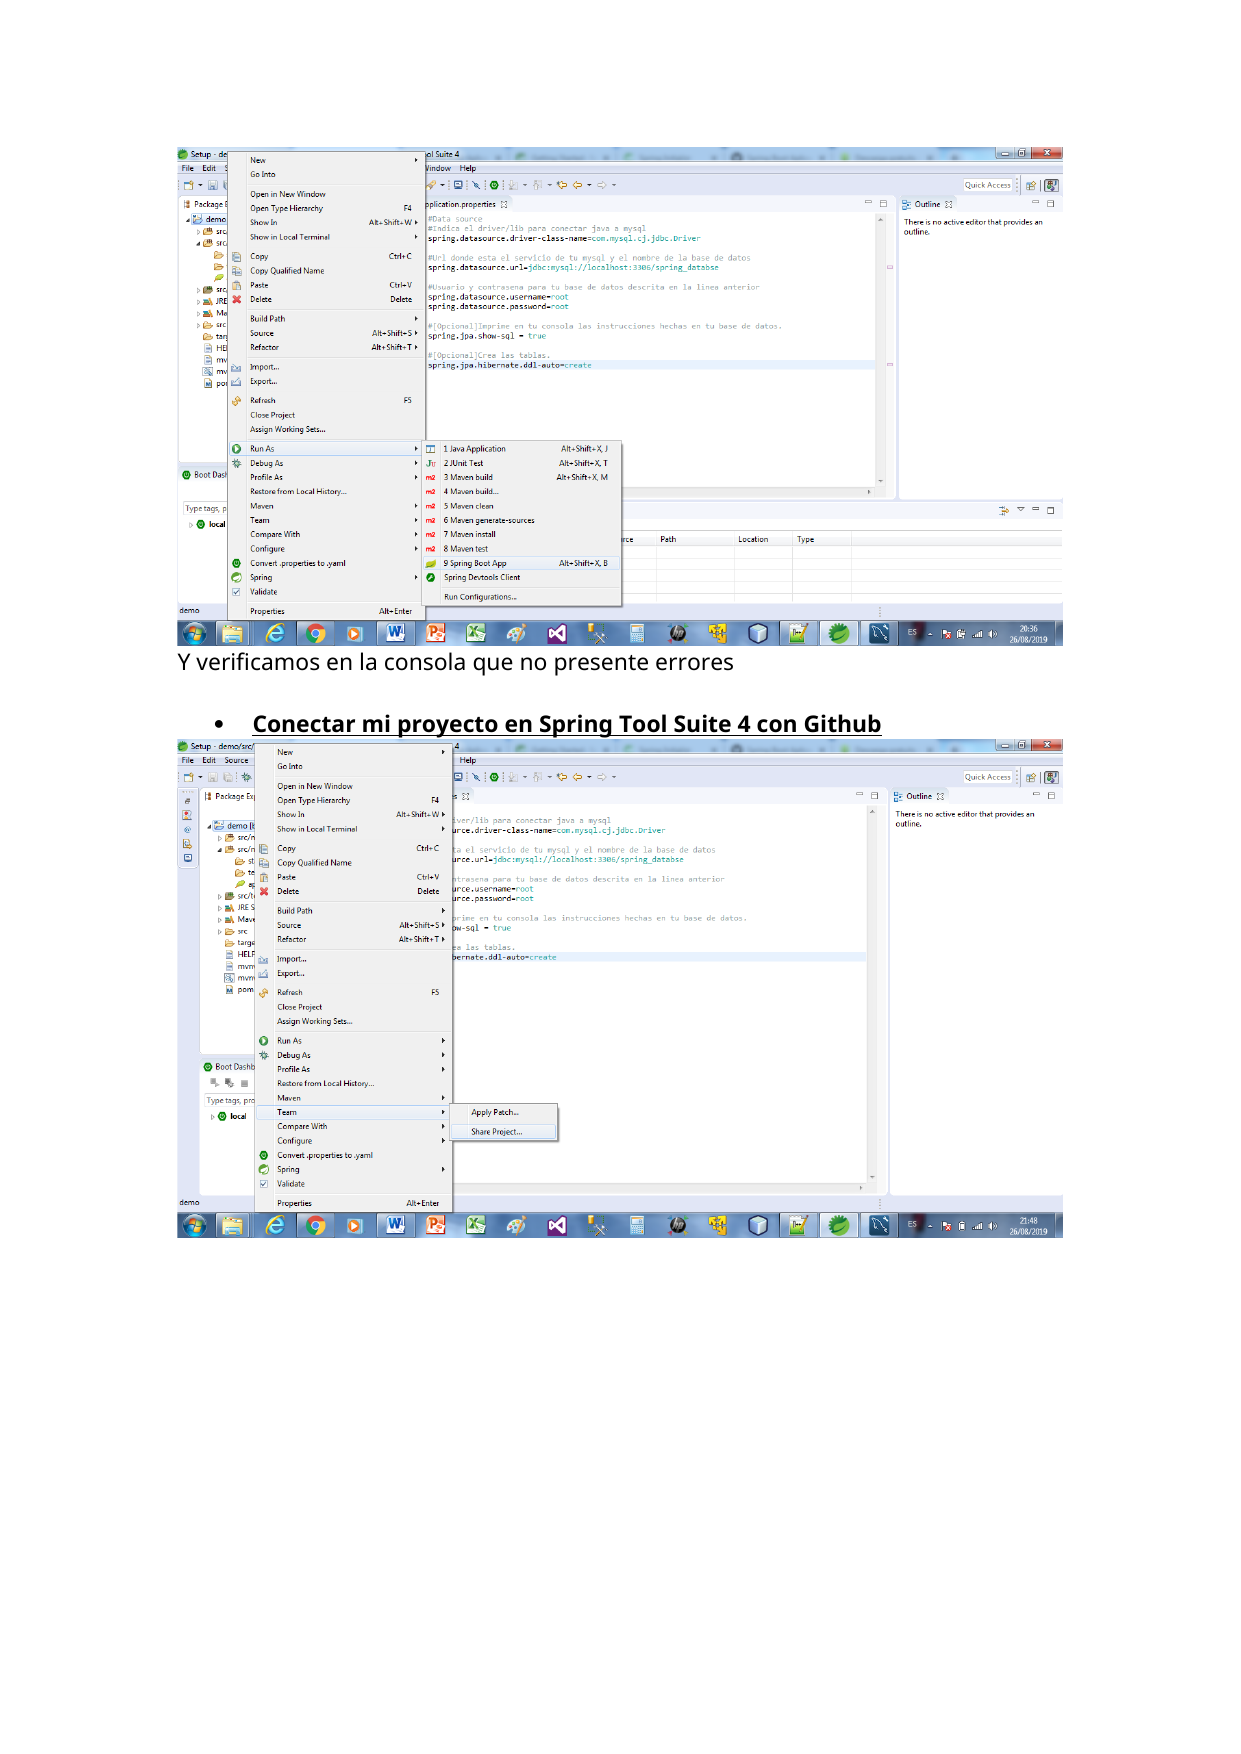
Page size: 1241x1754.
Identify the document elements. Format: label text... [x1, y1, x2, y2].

picture [177, 147, 1063, 646]
picture [177, 739, 1063, 1238]
list Conectar mi proyecto en Spring Tool Suite 4 con Github [215, 708, 1063, 739]
list Y verificamos en la consola que no presente errores [177, 646, 1063, 677]
